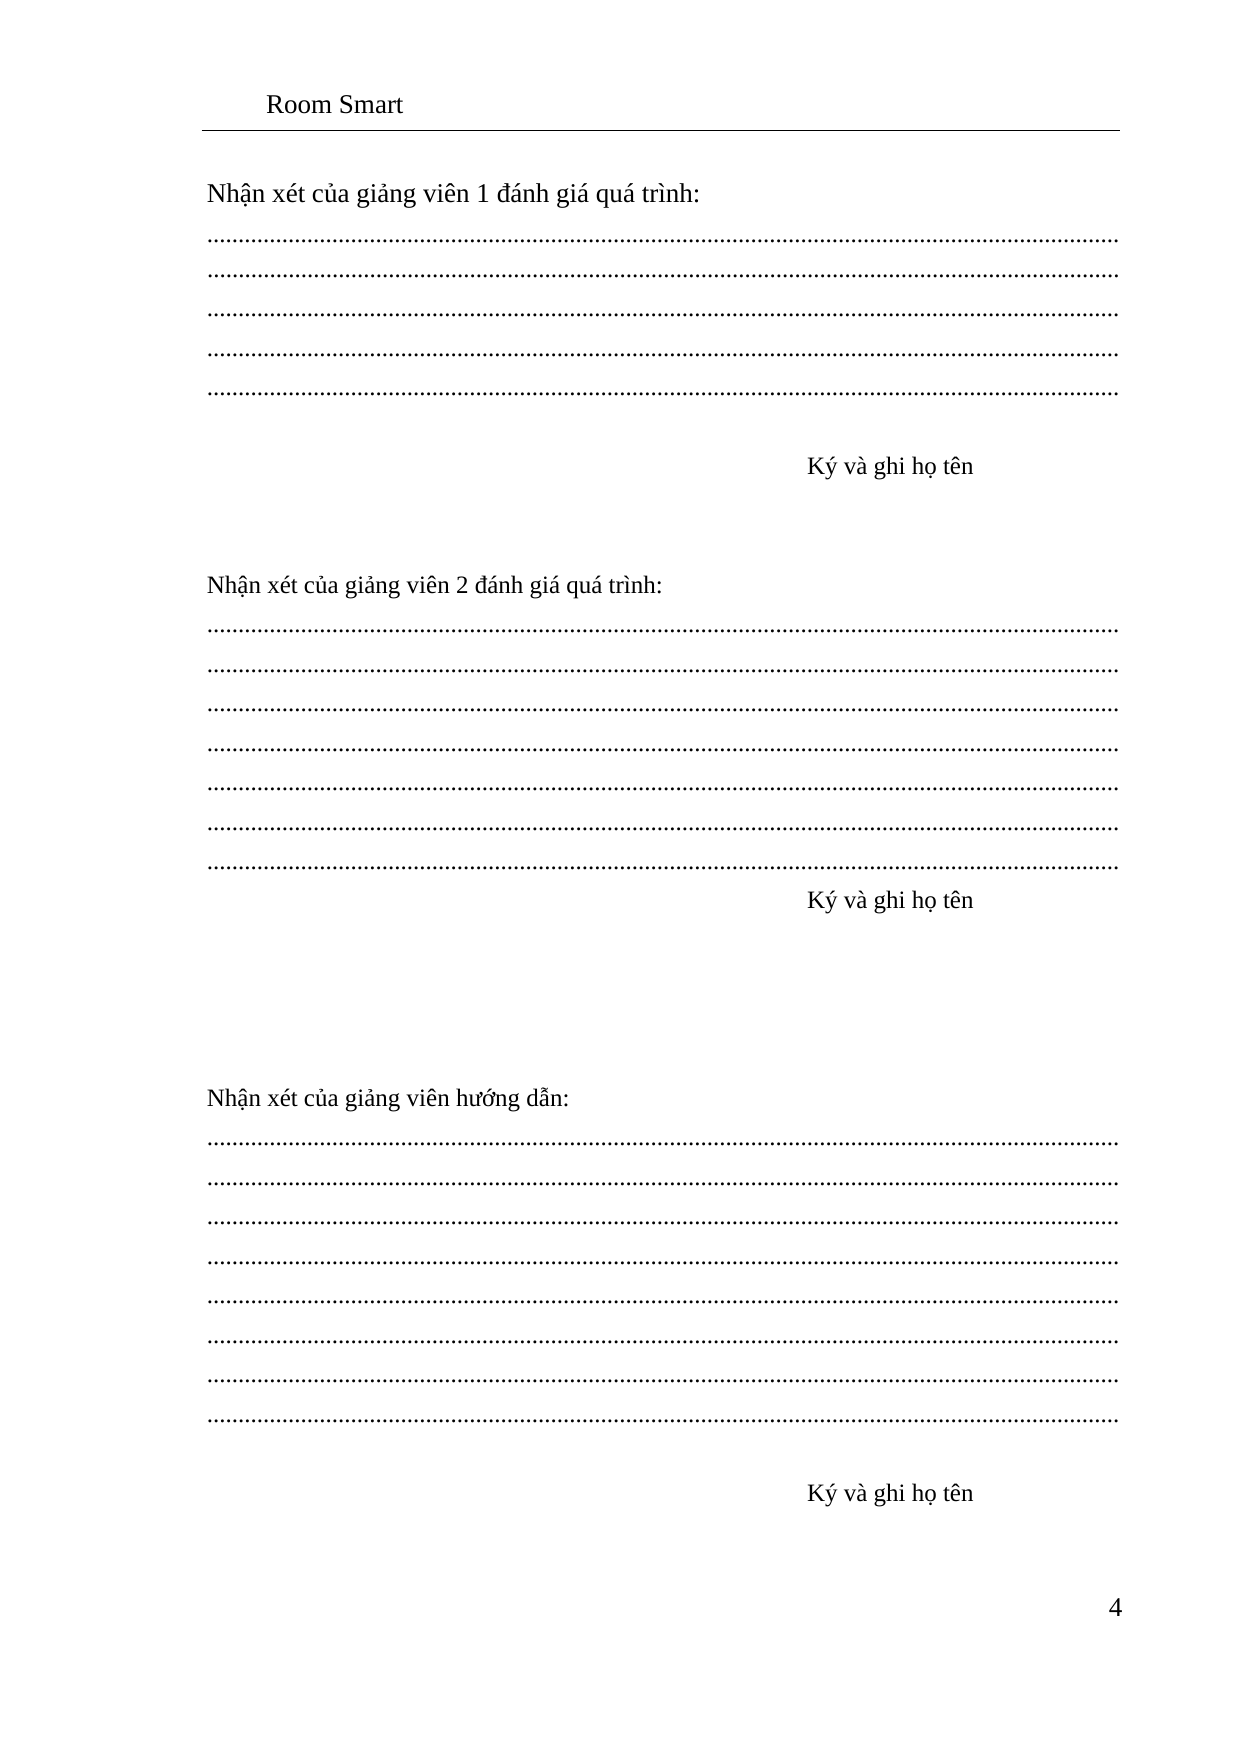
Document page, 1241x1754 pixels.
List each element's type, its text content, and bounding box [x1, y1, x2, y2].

text Ký và ghi họ tên [207, 1478, 1122, 1507]
text .................................................................................................................................................. [207, 1241, 1122, 1270]
text .................................................................................................................................................. [207, 333, 1122, 362]
text .................................................................................................................................................. .................................................................................................................................................. [207, 219, 1122, 283]
text Nhận xét của giảng viên 1 đánh giá quá trình: [207, 177, 1122, 208]
text Ký và ghi họ tên [207, 451, 1122, 480]
text .................................................................................................................................................. [207, 767, 1122, 796]
text .................................................................................................................................................. [207, 649, 1122, 677]
text .................................................................................................................................................. [207, 1122, 1122, 1151]
text .................................................................................................................................................. [207, 1162, 1122, 1191]
text .................................................................................................................................................. [207, 372, 1122, 401]
text Nhận xét của giảng viên 2 đánh giá quá trình: [207, 570, 1122, 598]
text .................................................................................................................................................. [207, 688, 1122, 717]
text Ký và ghi họ tên [207, 886, 1122, 914]
text .................................................................................................................................................. [207, 728, 1122, 756]
text .................................................................................................................................................. [207, 807, 1122, 835]
text .................................................................................................................................................. [207, 1320, 1122, 1349]
text .................................................................................................................................................. [207, 1201, 1122, 1230]
text .................................................................................................................................................. [207, 846, 1122, 875]
text .................................................................................................................................................. [207, 1399, 1122, 1428]
text .................................................................................................................................................. [207, 1280, 1122, 1309]
text .................................................................................................................................................. [207, 293, 1122, 322]
text .................................................................................................................................................. [207, 609, 1122, 638]
text Nhận xét của giảng viên hướng dẫn: [207, 1083, 1122, 1112]
text .................................................................................................................................................. [207, 1359, 1122, 1388]
